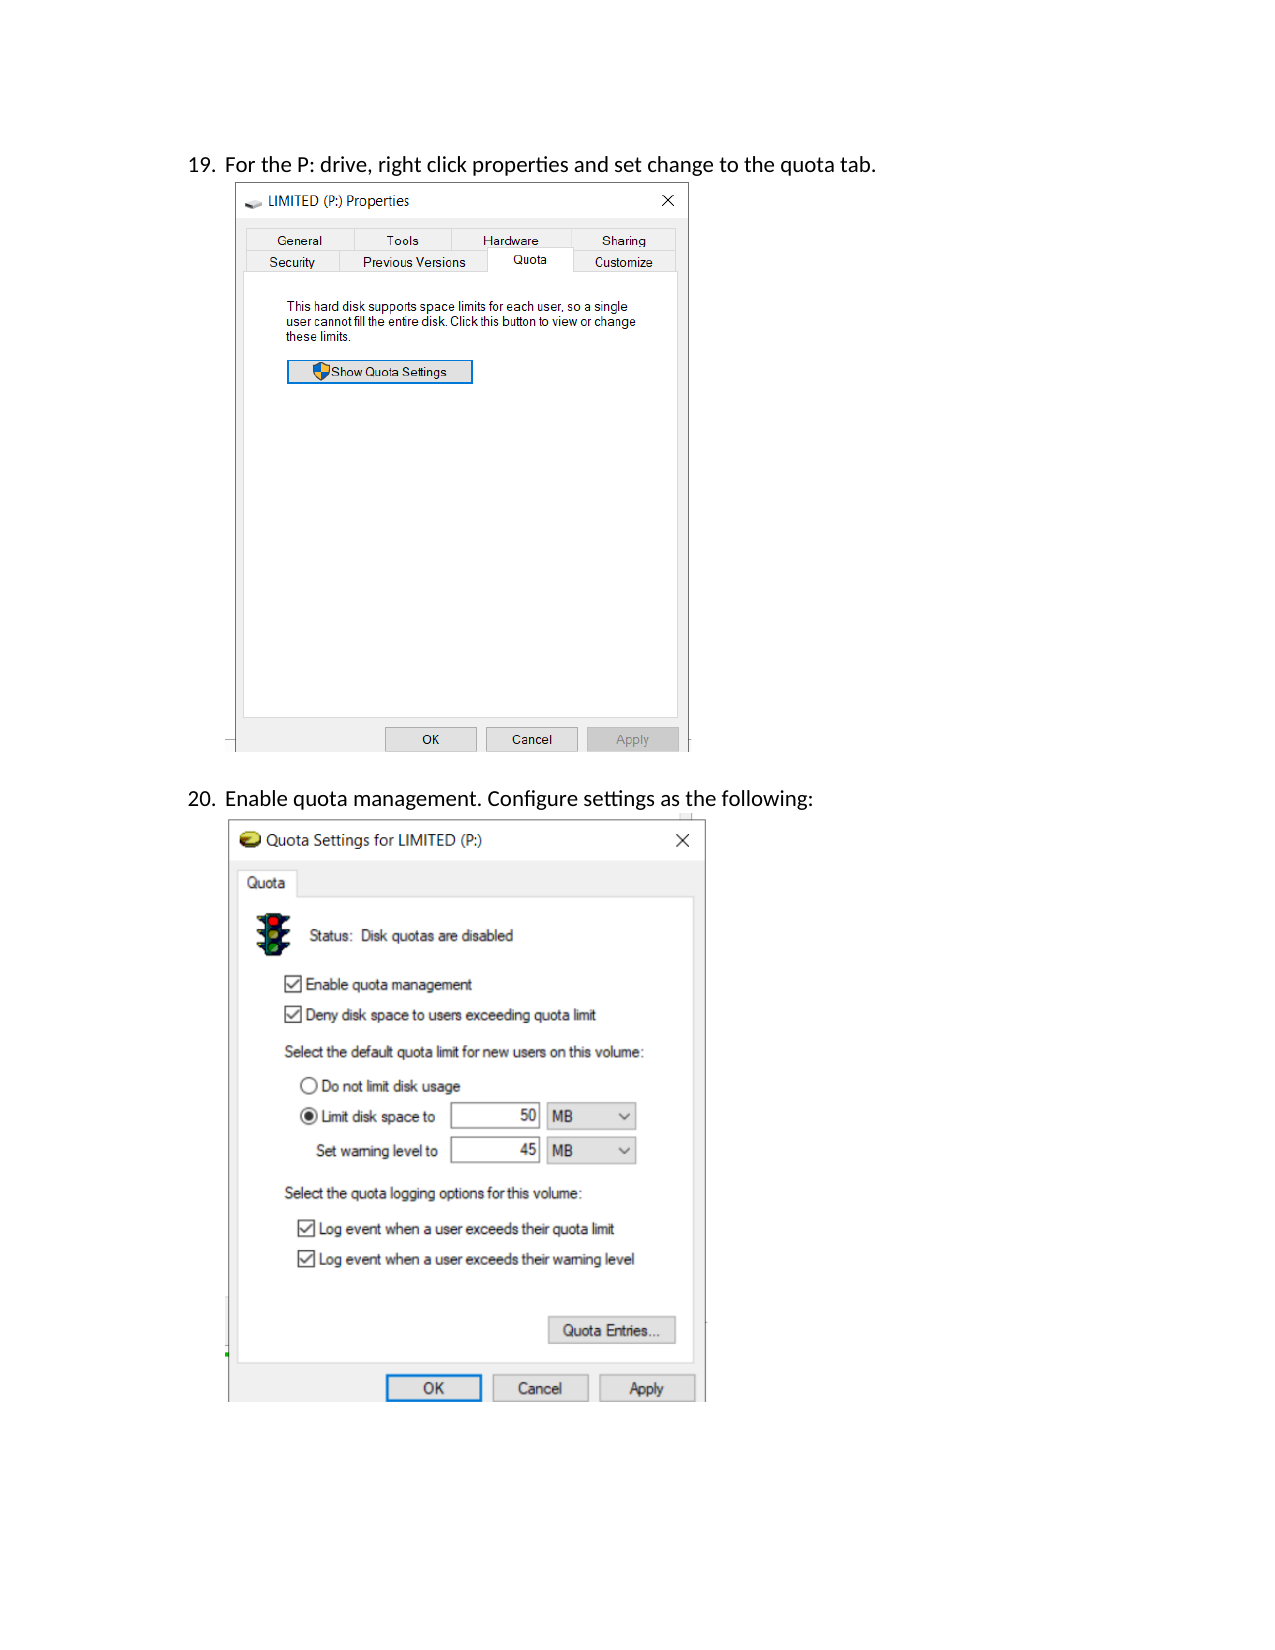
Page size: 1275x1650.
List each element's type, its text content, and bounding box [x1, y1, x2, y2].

picture [225, 180, 692, 752]
picture [225, 813, 708, 1402]
